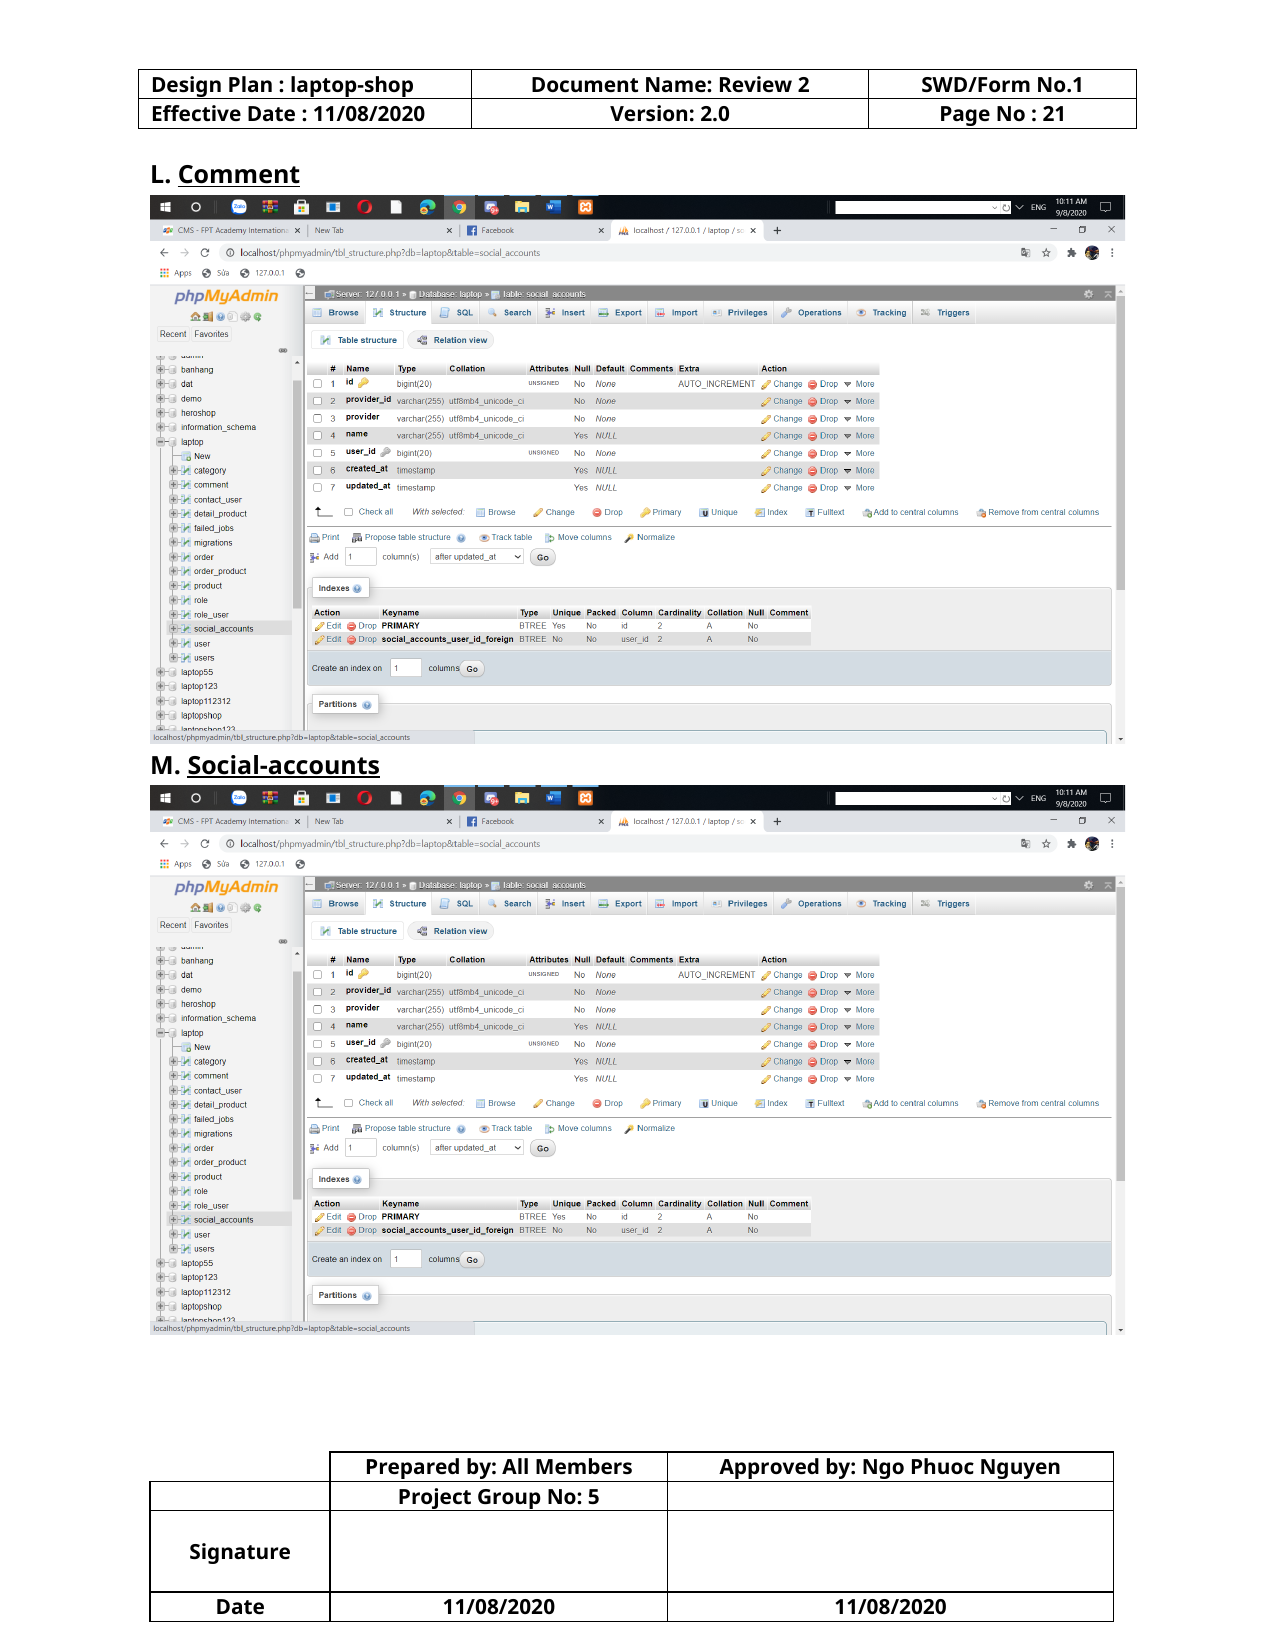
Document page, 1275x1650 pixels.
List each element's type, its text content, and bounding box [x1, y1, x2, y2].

picture [150, 195, 1125, 744]
list Comment [150, 157, 1125, 195]
picture [150, 785, 1125, 1335]
list Social-accounts [150, 748, 1125, 785]
